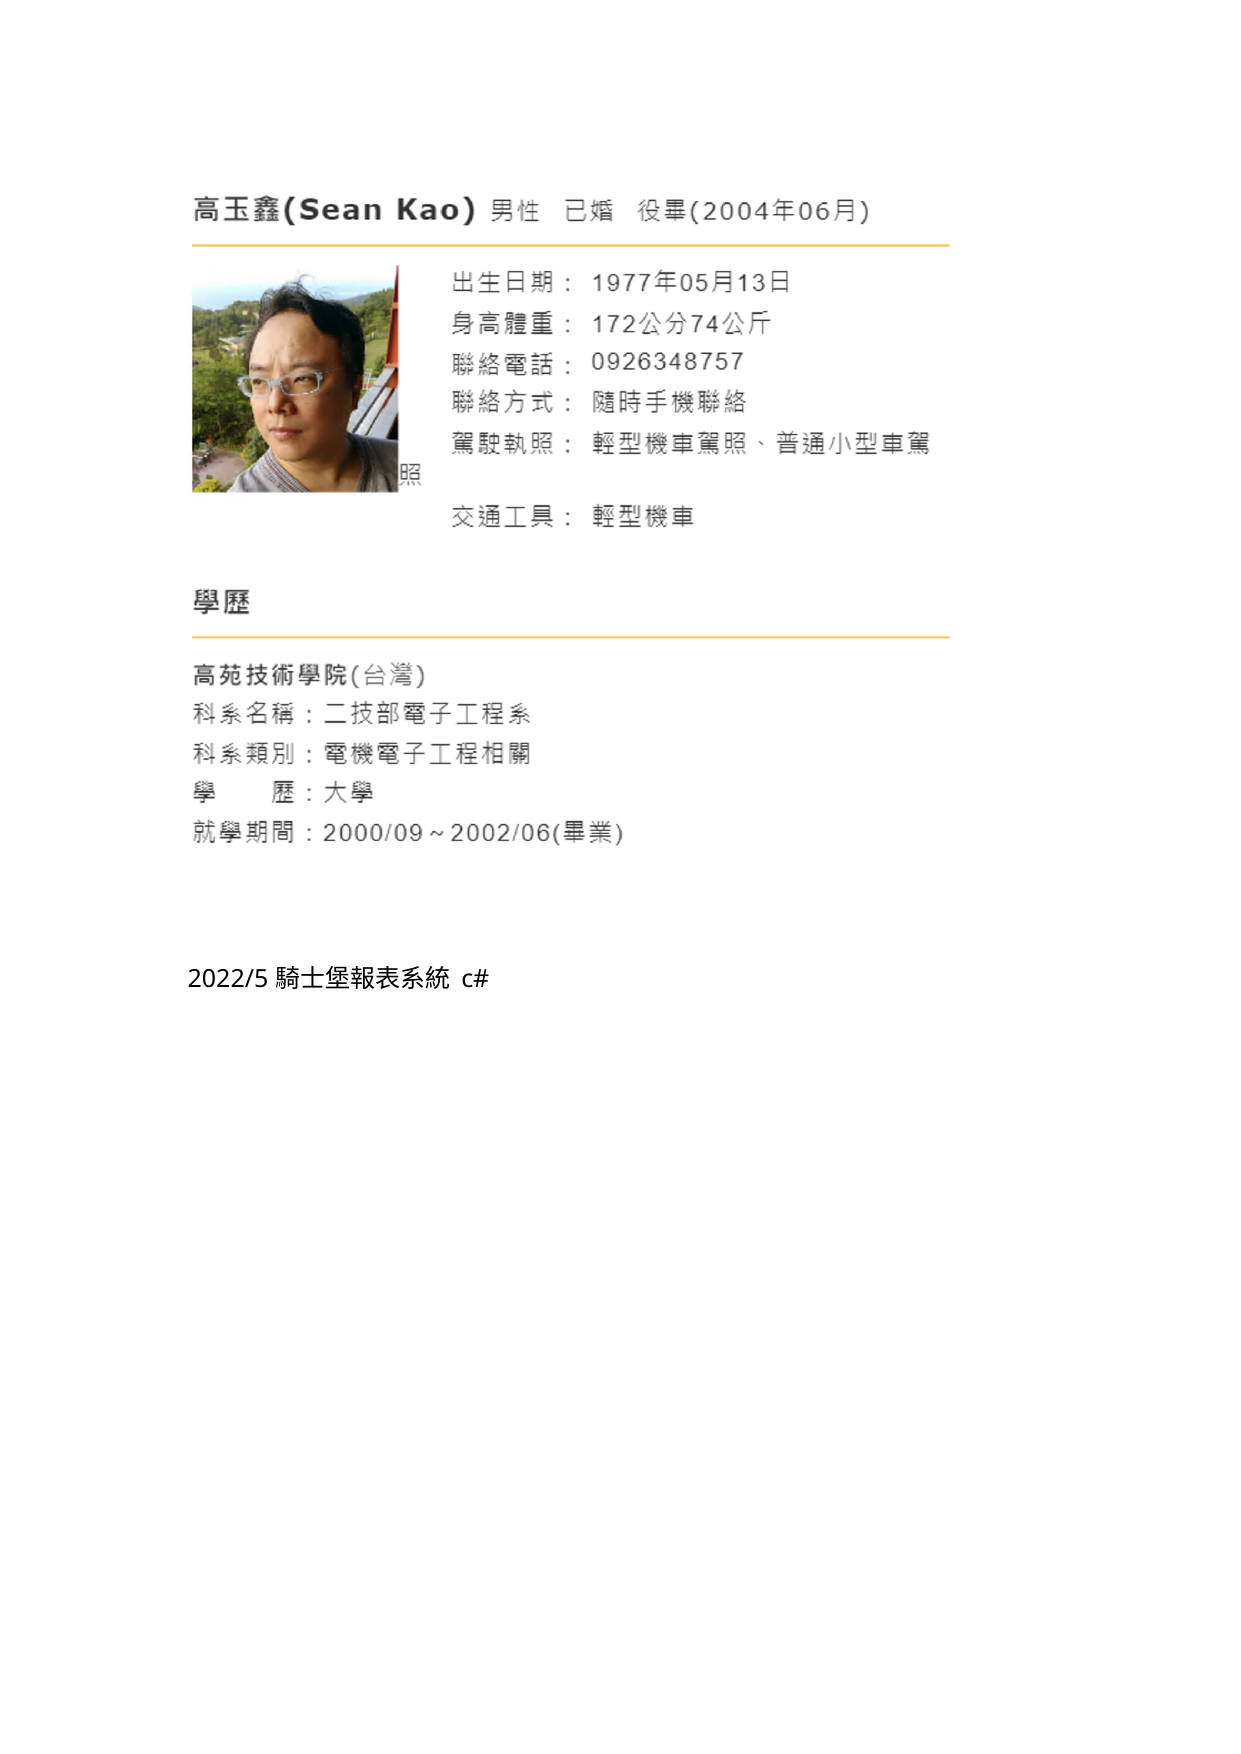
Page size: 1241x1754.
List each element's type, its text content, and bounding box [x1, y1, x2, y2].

picture [187, 164, 1053, 876]
text 2022/5 騎士堡報表系統 c# [187, 958, 1053, 996]
